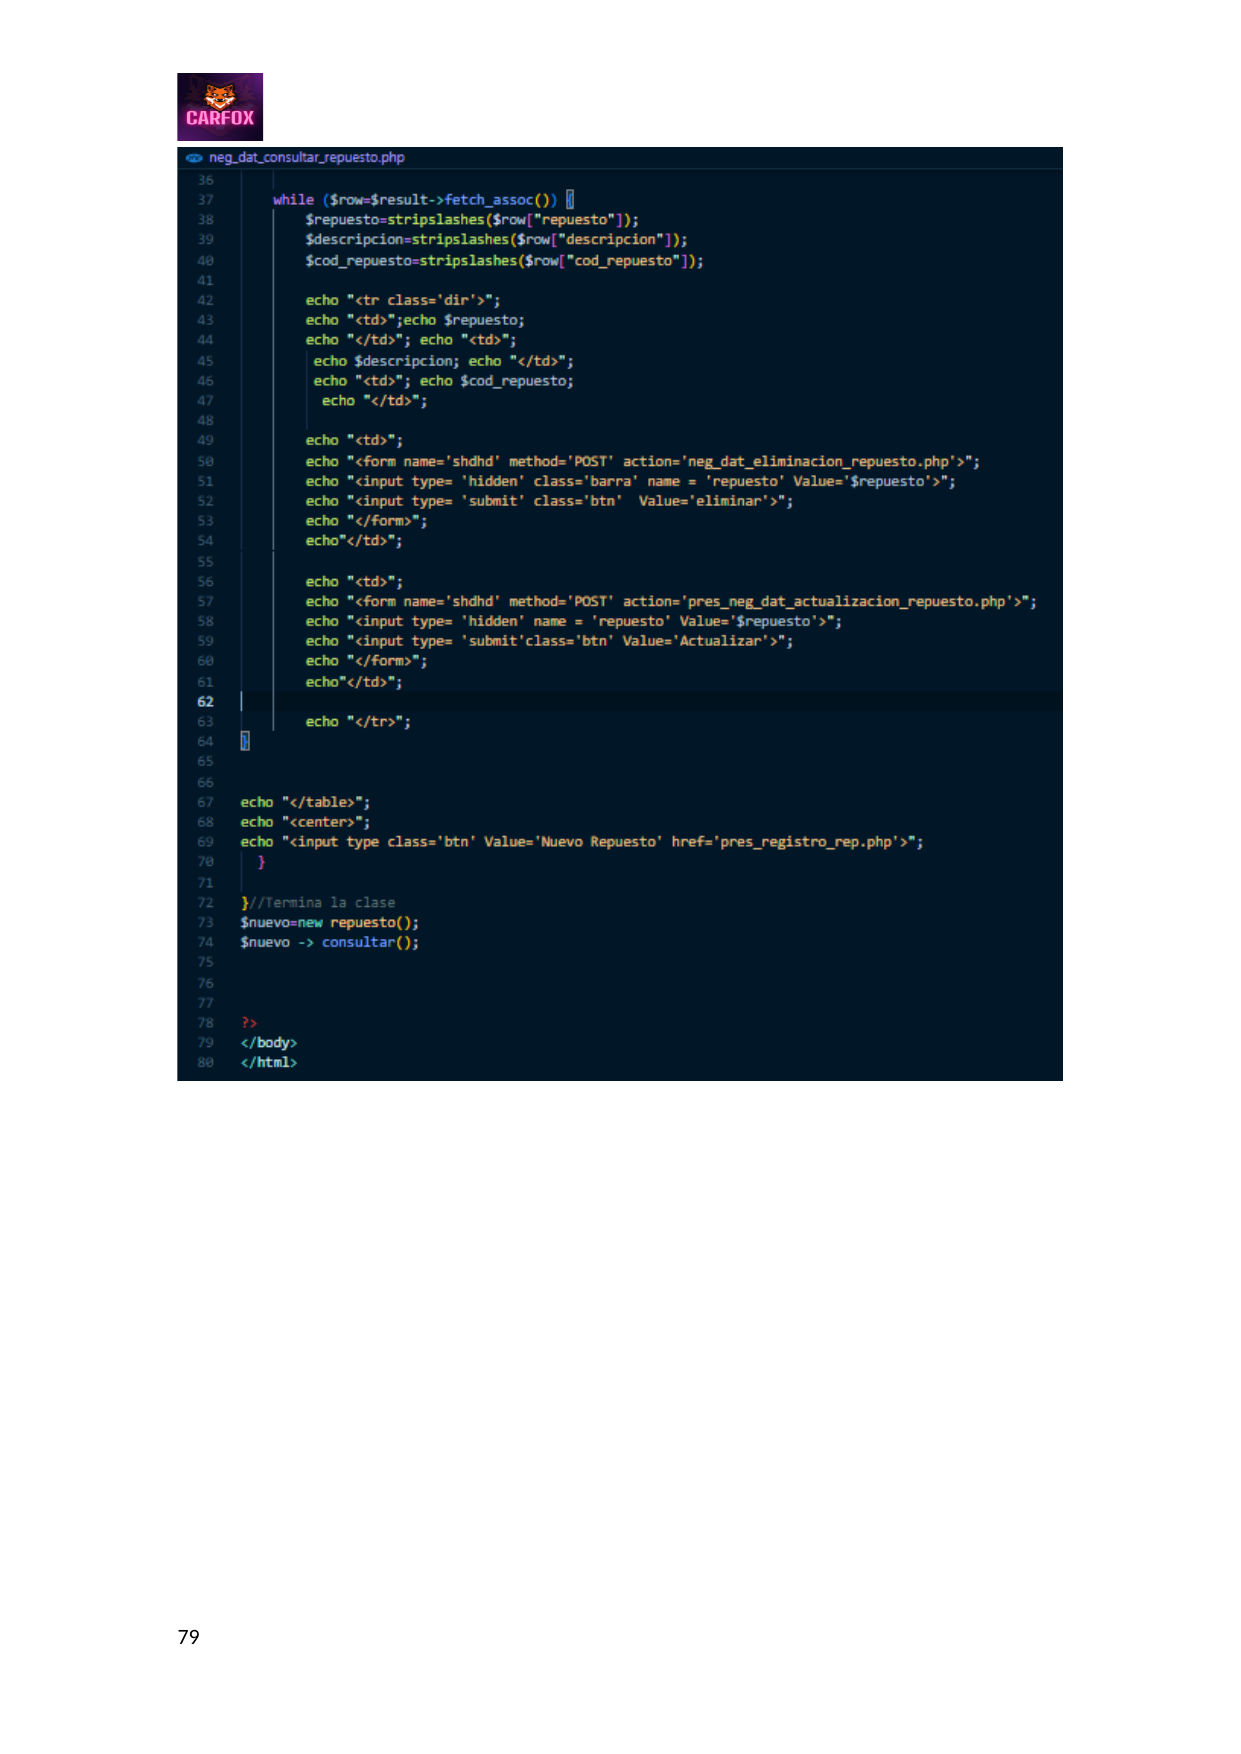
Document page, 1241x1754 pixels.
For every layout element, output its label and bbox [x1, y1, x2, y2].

picture [177, 73, 264, 141]
picture [177, 147, 1063, 1081]
